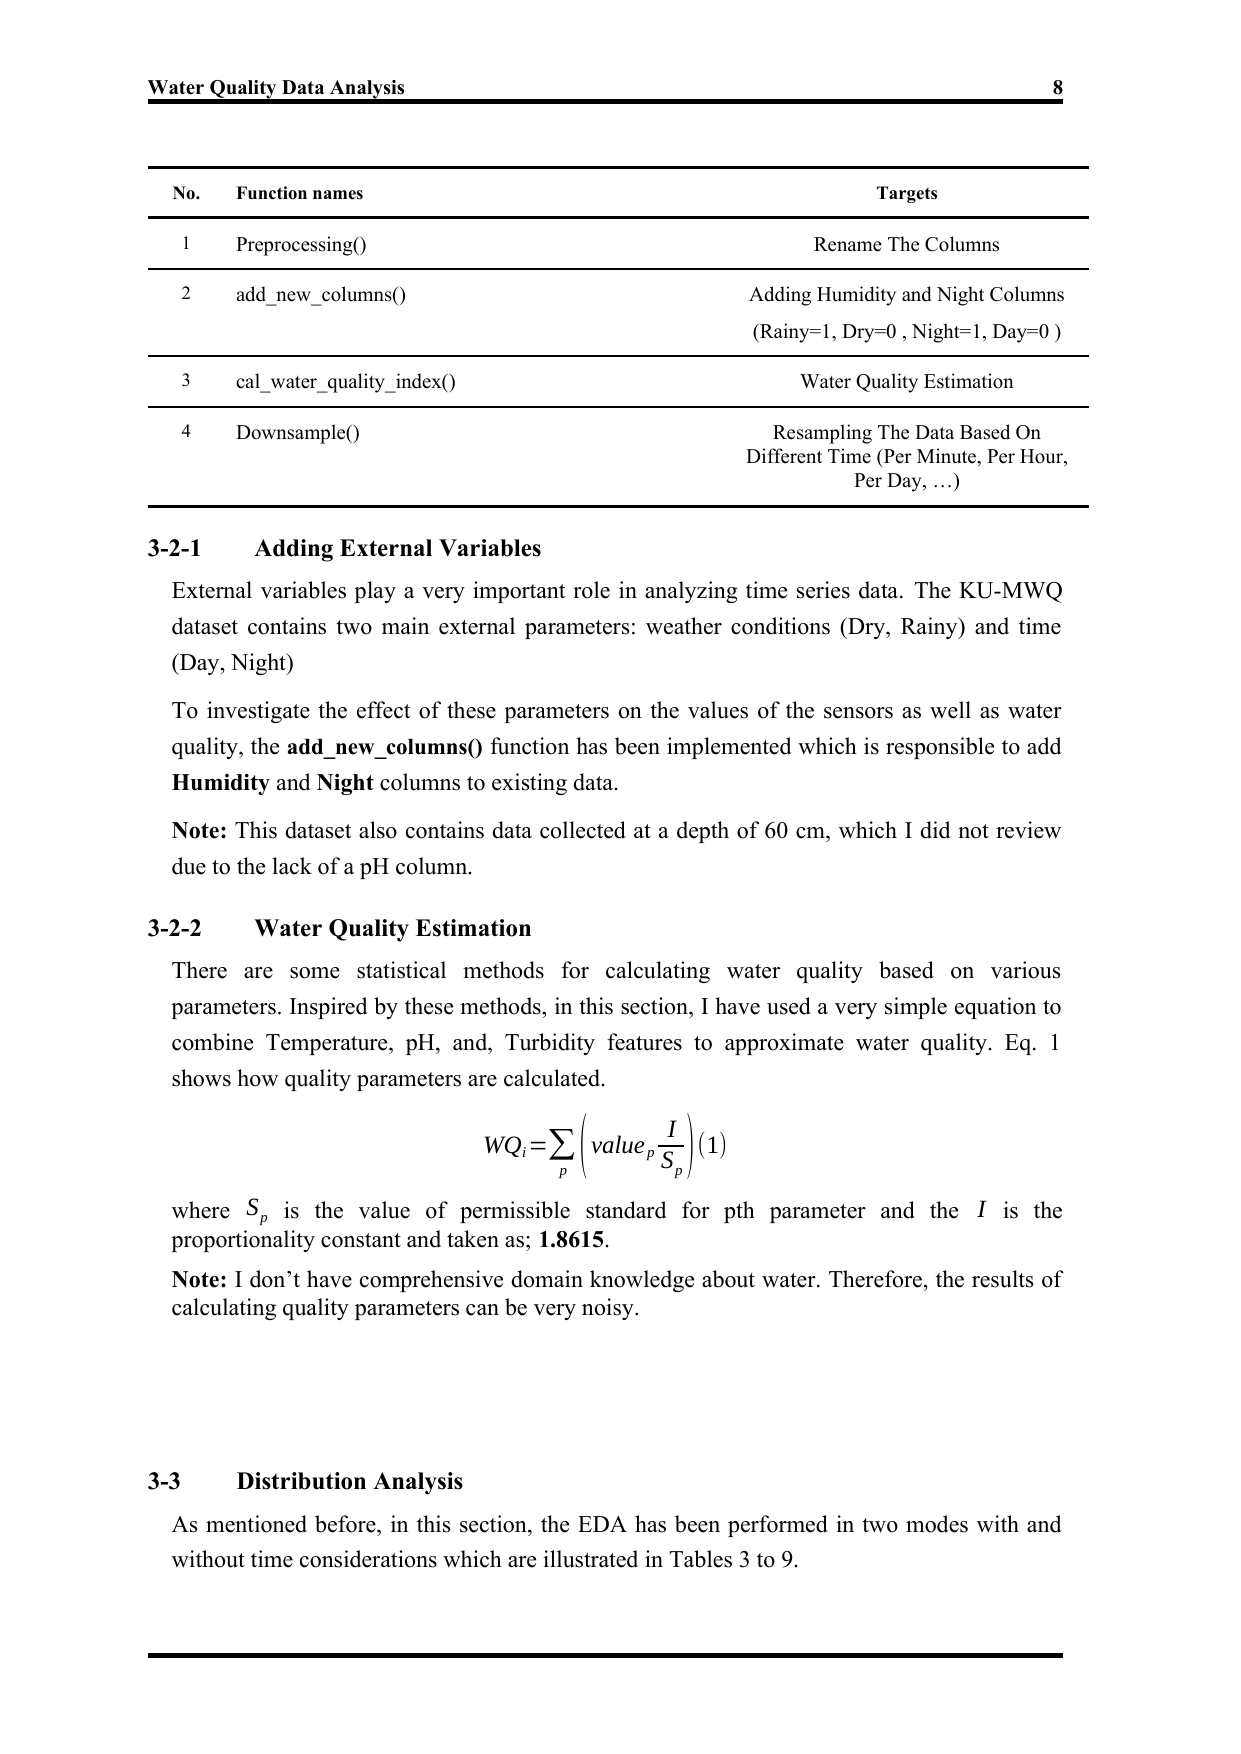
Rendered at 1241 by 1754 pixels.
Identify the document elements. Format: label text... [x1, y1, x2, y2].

table_cell Resampling The Data Based On Different Time (Per Minute, Per Hour, Per Day, …) [724, 408, 1089, 505]
table_cell Preprocessing() [225, 219, 724, 268]
table_cell Downsample() [225, 408, 724, 505]
table_header Targets [724, 169, 1089, 216]
text Note: I don’t have comprehensive domain knowledge about water. Therefore, the results of calculating quality parameters can be very noisy. [171, 1266, 1063, 1321]
subtitle Adding External Variables [148, 533, 1063, 562]
table_cell Adding Humidity and Night Columns (Rainy=1, Dry=0 , Night=1, Day=0 ) [724, 270, 1089, 355]
table_cell 2 [148, 270, 224, 355]
text To investigate the effect of these parameters on the values of the sensors as well as water quality, the add_new_columns() function has been implemented which is responsible to add Humidity and Night columns to existing data. [171, 696, 1063, 796]
table_cell Water Quality Estimation [724, 357, 1089, 406]
table_cell 3 [148, 357, 224, 406]
text where is the value of permissible standard for pth parameter and the is the proportionality constant and taken as; 1.8615. [171, 1194, 1063, 1253]
table_header No. [148, 169, 224, 216]
table_cell add_new_columns() [225, 270, 724, 355]
table_header Function names [225, 169, 724, 216]
table_cell 4 [148, 408, 224, 505]
text Note: This dataset also contains data collected at a depth of 60 cm, which I did not review due to the lack of a pH column. [171, 816, 1063, 880]
subtitle Water Quality Estimation [148, 913, 1063, 942]
text As mentioned before, in this section, the EDA has been performed in two modes with and without time considerations which are illustrated in Tables 3 to 9. [171, 1509, 1063, 1573]
table_cell Rename The Columns [724, 219, 1089, 268]
subtitle Distribution Analysis [148, 1466, 1063, 1495]
table_cell cal_water_quality_index() [225, 357, 724, 406]
table_cell 1 [148, 219, 224, 268]
text External variables play a very important role in analyzing time series data. The KU-MWQ dataset contains two main external parameters: weather conditions (Dry, Rainy) and time (Day, Night) [171, 576, 1063, 676]
text There are some statistical methods for calculating water quality based on various parameters. Inspired by these methods, in this section, I have used a very simple equation to combine Temperature, pH, and, Turbidity features to approximate water quality. Eq. 1 shows how quality parameters are calculated. [171, 957, 1063, 1092]
